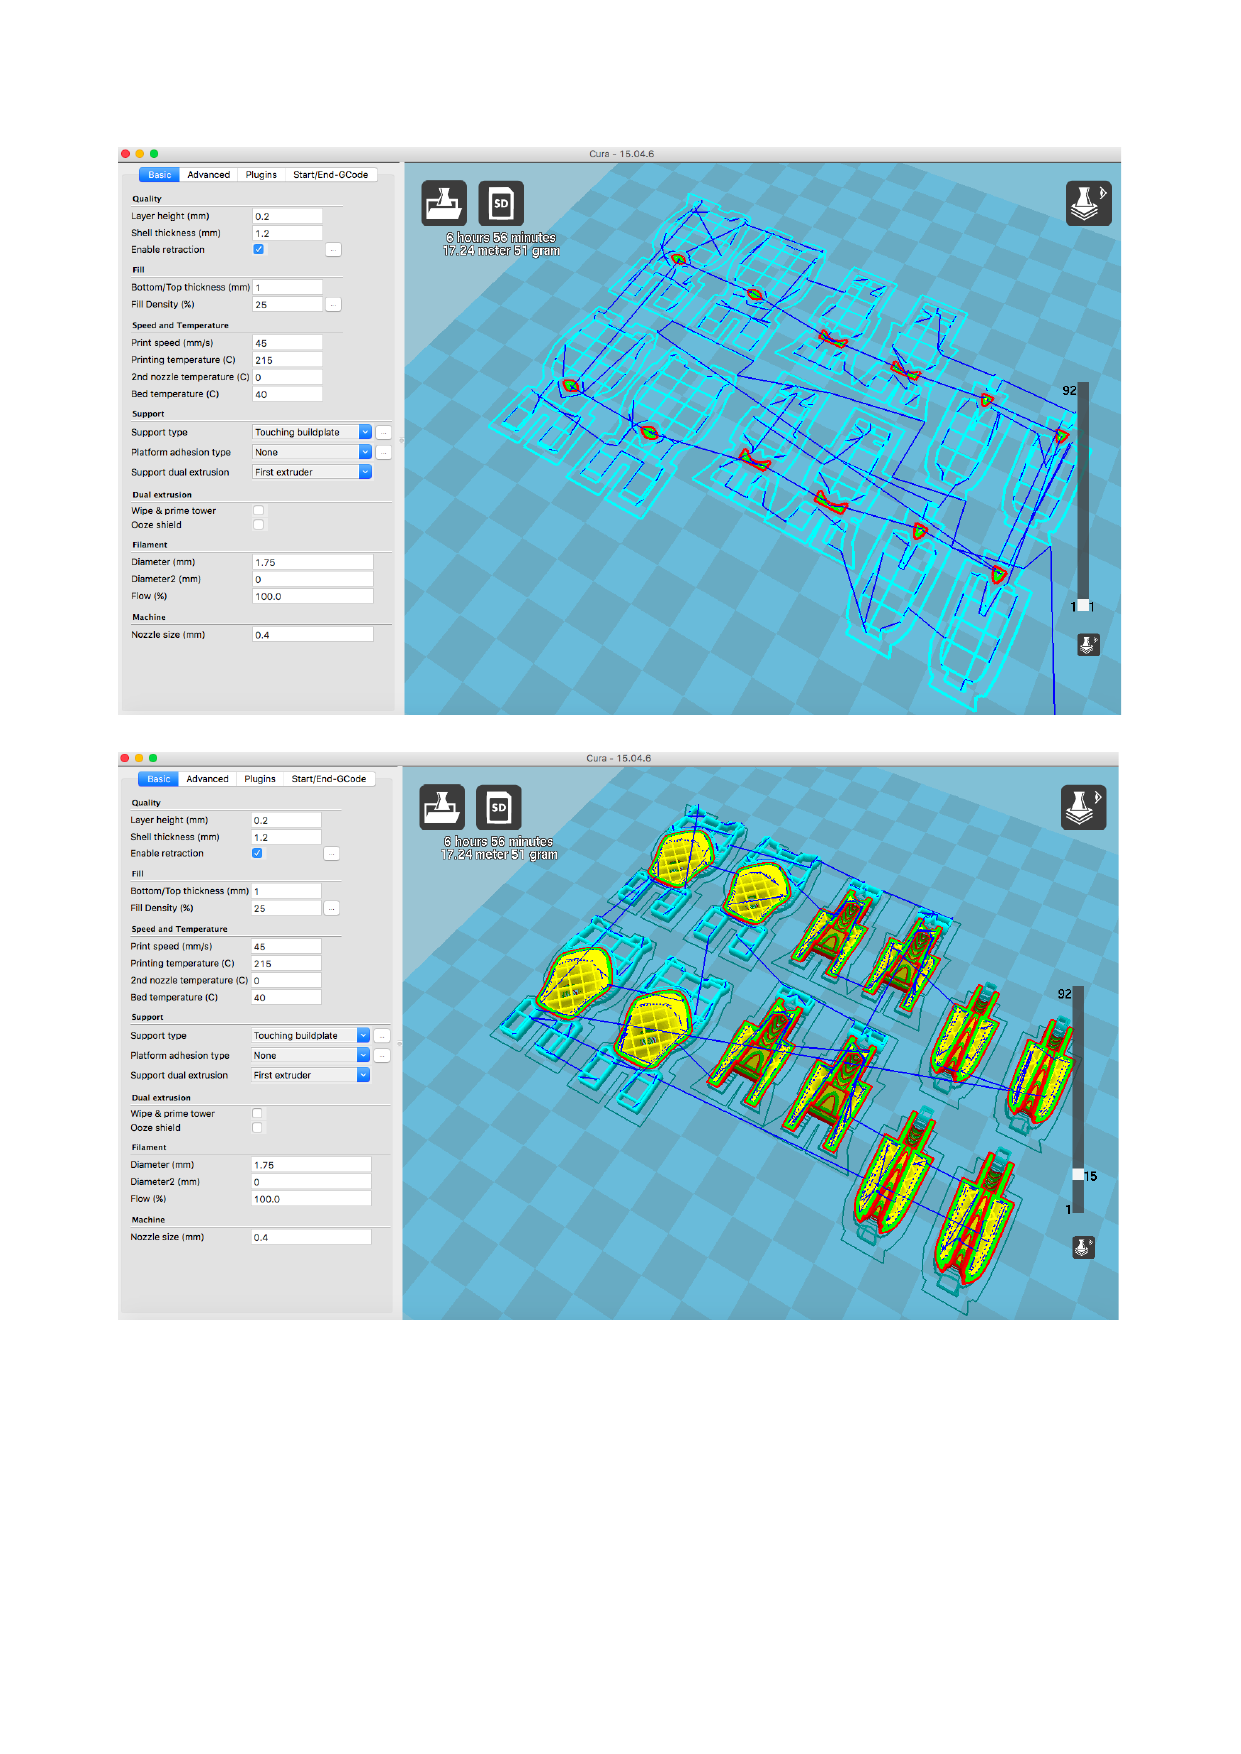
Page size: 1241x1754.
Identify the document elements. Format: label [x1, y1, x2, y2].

picture [118, 752, 1119, 1320]
picture [118, 147, 1122, 715]
